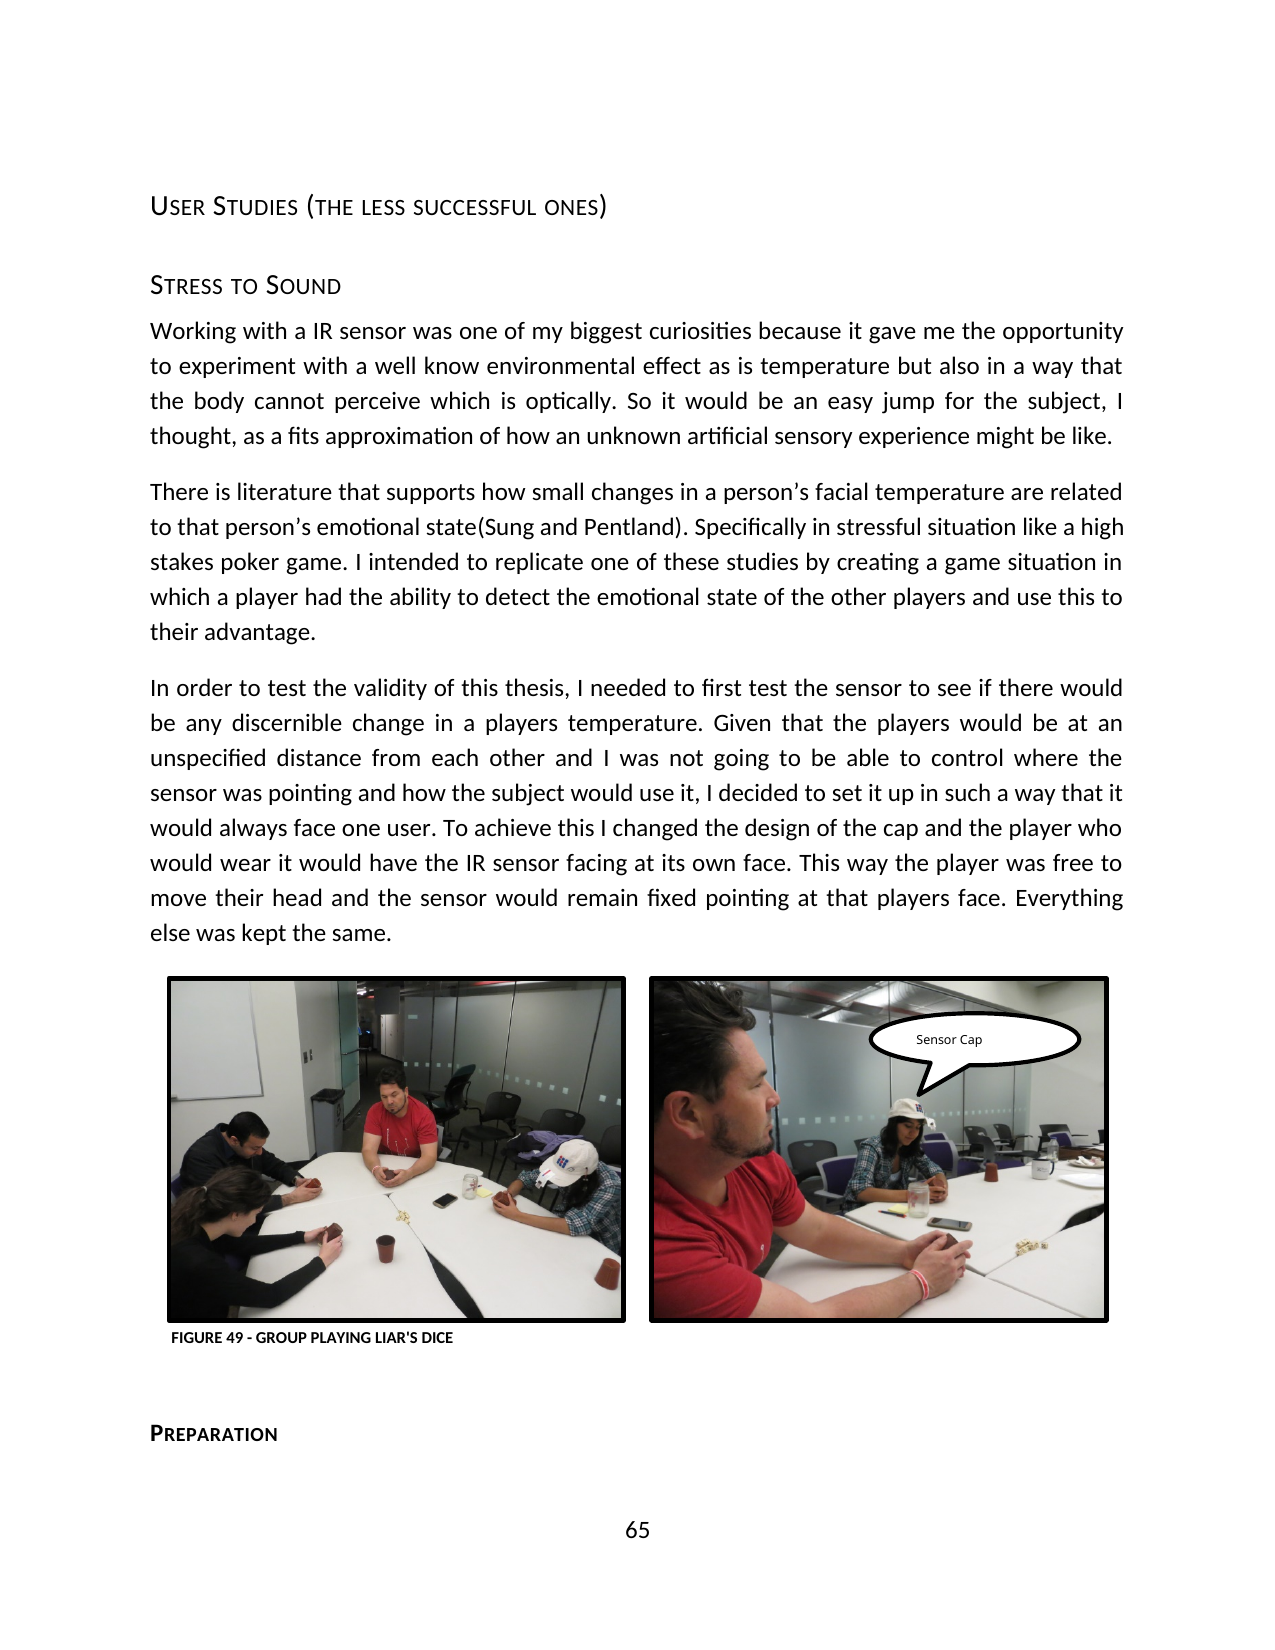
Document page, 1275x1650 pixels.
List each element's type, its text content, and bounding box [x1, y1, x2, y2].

picture [171, 981, 621, 1318]
text There is literature that supports how small changes in a person’s facial temperature are related to that person’s emotional state(Sung and Pentland). Specifically in stressful situation like a high stakes poker game. I intended to replicate one of these studies by creating a game situation in which a player had the ability to detect the emotional state of the other players and use this to their advantage. [150, 476, 1125, 647]
text In order to test the validity of this thesis, I needed to first test the sensor to see if there would be any discernible change in a players temperature. Given that the players would be at an unspecified distance from each other and I was not going to be able to control where the sensor was pointing and how the subject would use it, I decided to set it up in such a way that it would always face one user. To achieve this I changed the design of the cap and the player who would wear it would have the IR sensor facing at its own face. This way the player was free to move their head and the sensor would remain fixed pointing at that players face. Everything else was kept the same. [150, 672, 1125, 947]
subtitle Stress to Sound [150, 266, 1125, 302]
subtitle User Studies (the less successful ones) [150, 187, 1125, 223]
subtitle Preparation [150, 1417, 1125, 1448]
text Working with a IR sensor was one of my biggest curiosities because it gave me the opportunity to experiment with a well know environmental effect as is temperature but also in a way that the body cannot perceive which is optically. So it would be an easy jump for the subject, I thought, as a fits approximation of how an unknown artificial sensory experience might be like. [150, 315, 1125, 451]
picture [654, 981, 1104, 1318]
